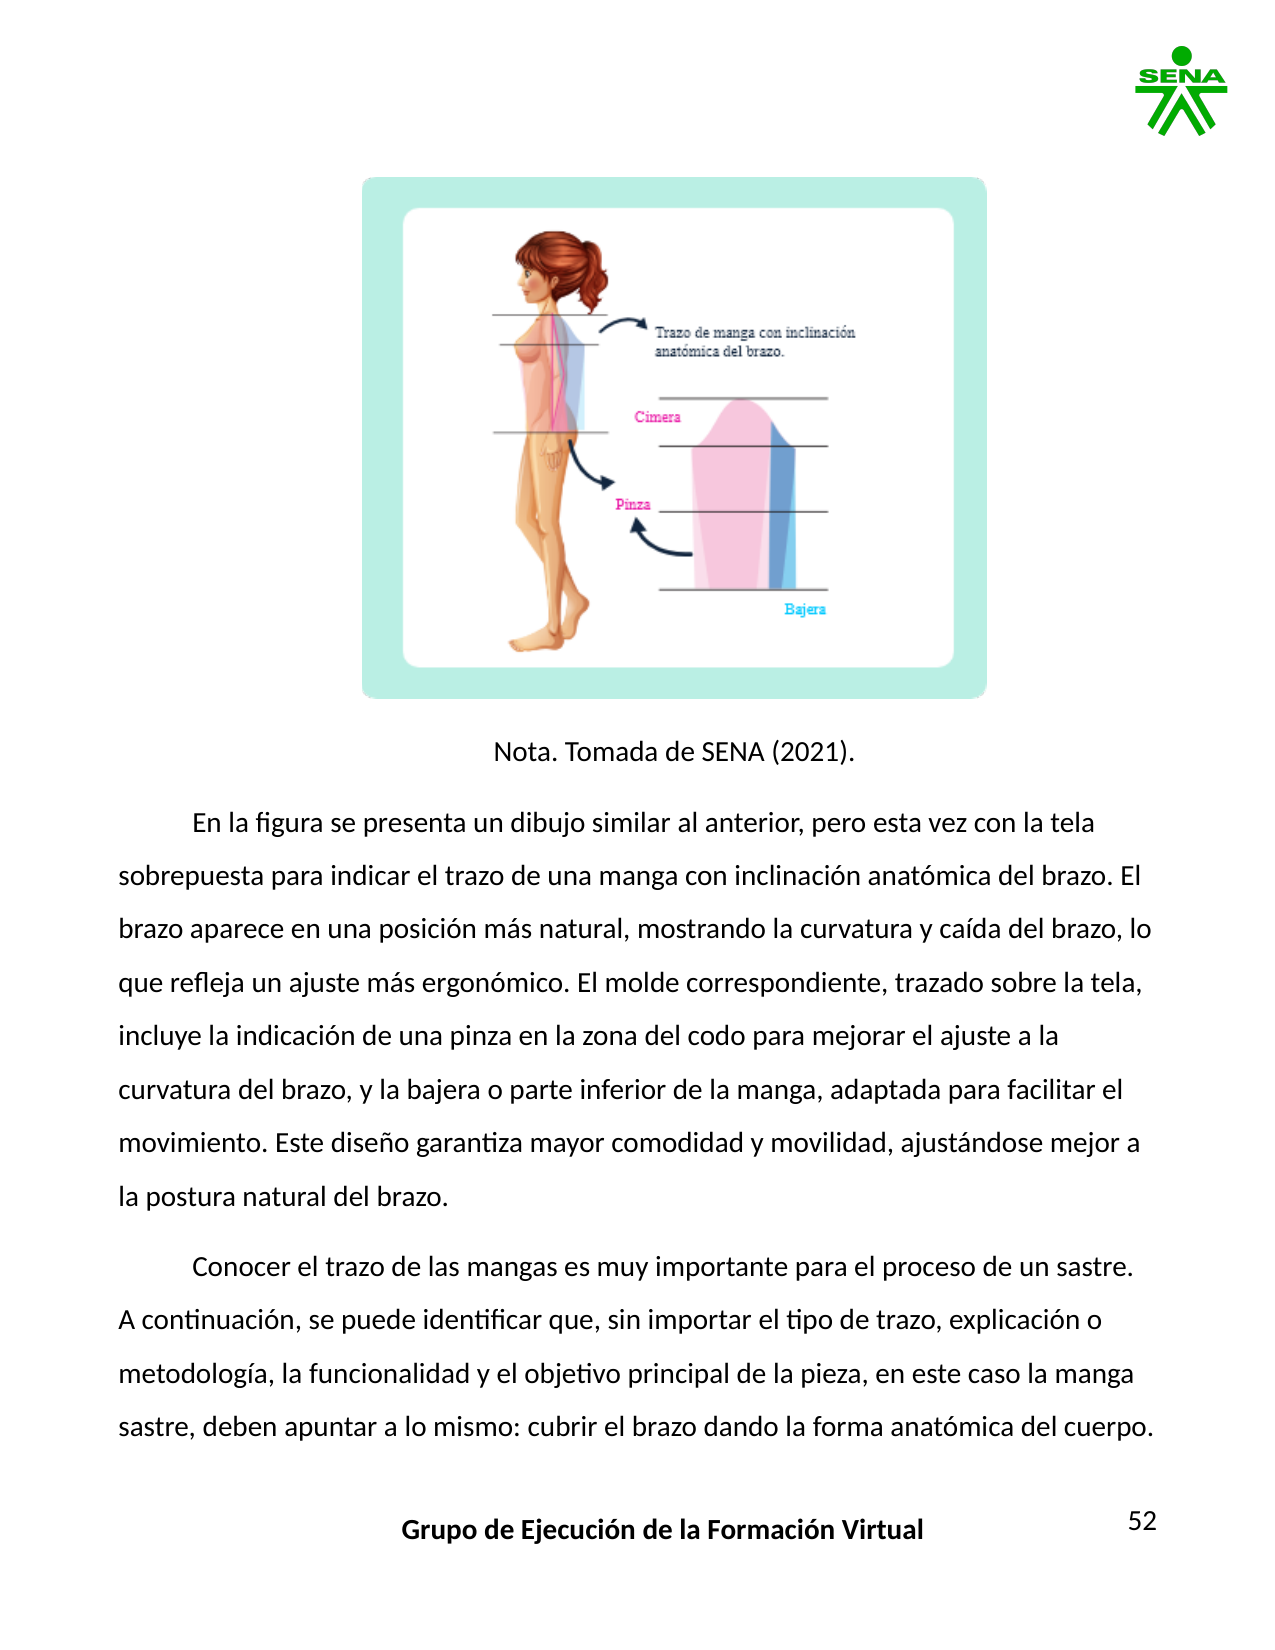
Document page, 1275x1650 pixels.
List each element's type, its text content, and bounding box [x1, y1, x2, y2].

text Nota. Tomada de SENA (2021). [118, 733, 1157, 769]
text Conocer el trazo de las mangas es muy importante para el proceso de un sastre. A continuación, se puede identificar que, sin importar el tipo de trazo, explicación o metodología, la funcionalidad y el objetivo principal de la pieza, en este caso la manga sastre, deben apuntar a lo mismo: cubrir el brazo dando la forma anatómica del cuerpo. [118, 1248, 1157, 1444]
picture [1135, 46, 1228, 136]
picture [362, 177, 987, 699]
text En la figura se presenta un dibujo similar al anterior, pero esta vez con la tela sobrepuesta para indicar el trazo de una manga con inclinación anatómica del brazo. El brazo aparece en una posición más natural, mostrando la curvatura y caída del brazo, lo que refleja un ajuste más ergonómico. El molde correspondiente, trazado sobre la tela, incluye la indicación de una pinza en la zona del codo para mejorar el ajuste a la curvatura del brazo, y la bajera o parte inferior de la manga, adaptada para facilitar el movimiento. Este diseño garantiza mayor comodidad y movilidad, ajustándose mejor a la postura natural del brazo. [118, 804, 1157, 1213]
